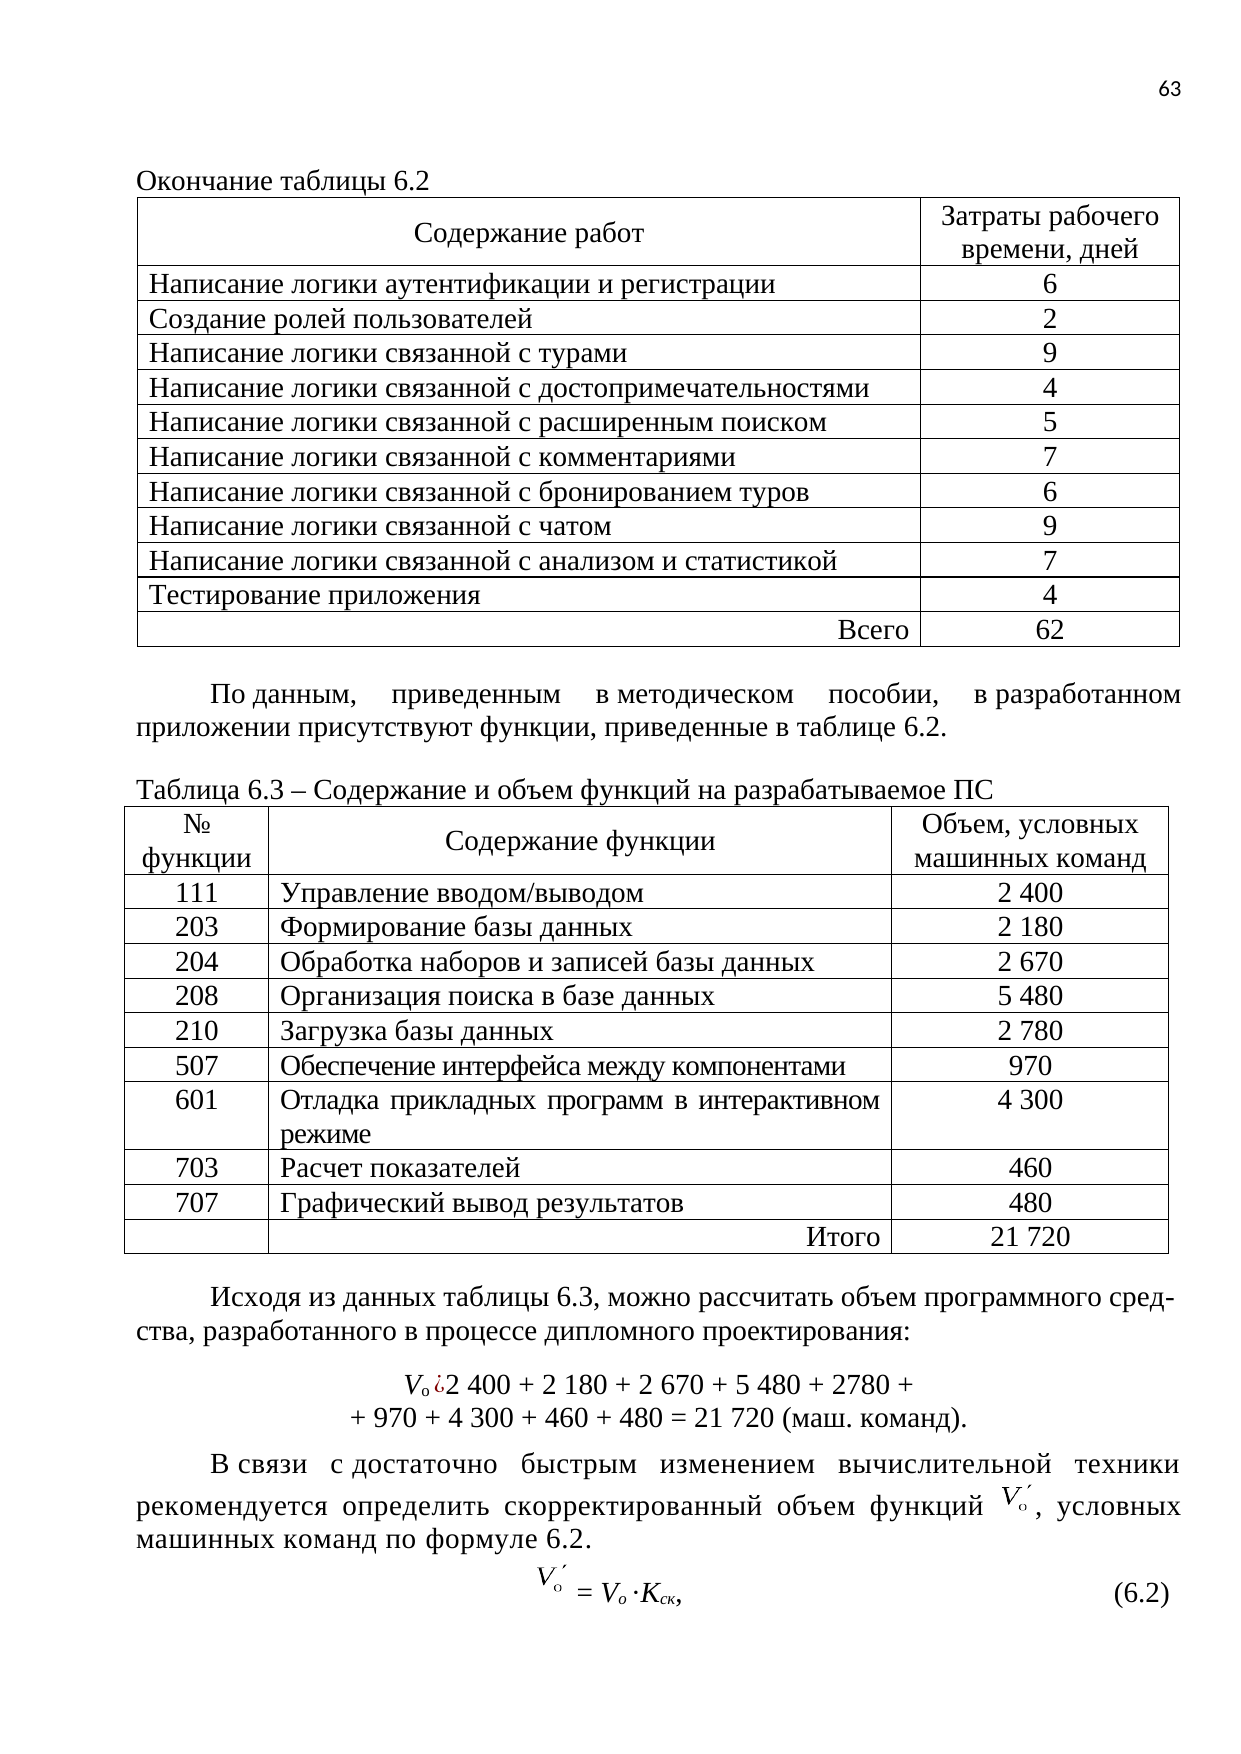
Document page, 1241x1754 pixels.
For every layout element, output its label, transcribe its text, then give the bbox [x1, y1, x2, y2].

table_cell Итого [269, 1220, 891, 1253]
table_cell Обеспечение интерфейса между компонентами [269, 1048, 891, 1081]
table_cell 9 [921, 335, 1179, 369]
text Vo 2 400 + 2 180 + 2 670 + 5 480 + 2780 + [136, 1367, 1181, 1401]
table_cell Написание логики связанной с расширенным поиском [138, 405, 920, 438]
table_cell 7 [921, 439, 1179, 473]
text Исходя из данных таблицы 6.3, можно рассчитать объем программного средства, разработанного в процессе дипломного проектирования: [136, 1279, 1181, 1346]
table_cell 111 [125, 875, 268, 908]
text Таблица 6.3 – Содержание и объем функций на разрабатываемое ПС [136, 772, 1181, 806]
table_cell 2 780 [892, 1013, 1168, 1047]
table_cell 62 [921, 612, 1179, 646]
table_cell Управление вводом/выводом [269, 875, 891, 908]
table_header Затраты рабочего времени, дней [921, 198, 1179, 265]
table_cell 507 [125, 1048, 268, 1081]
table_cell 208 [125, 979, 268, 1012]
table_cell Загрузка базы данных [269, 1013, 891, 1047]
table_cell 204 [125, 944, 268, 977]
table_cell 707 [125, 1185, 268, 1218]
table_cell Написание логики аутентификации и регистрации [138, 266, 920, 300]
table_cell 2 400 [892, 875, 1168, 908]
table_cell Тестирование приложения [138, 578, 920, 611]
table_cell Написание логики связанной с комментариями [138, 439, 920, 473]
table_cell 7 [921, 543, 1179, 576]
table_cell 6 [921, 474, 1179, 507]
table_cell 2 180 [892, 909, 1168, 943]
table_cell 21 720 [892, 1220, 1168, 1253]
table_cell 4 [921, 370, 1179, 403]
text По данным, приведенным в методическом пособии, в разработанном приложении присутствуют функции, приведенные в таблице 6.2. [136, 676, 1181, 743]
table_cell 970 [892, 1048, 1168, 1081]
table_cell 601 [125, 1082, 268, 1149]
table_cell Всего [138, 612, 920, 646]
table_cell 6 [921, 266, 1179, 300]
table_cell Графический вывод результатов [269, 1185, 891, 1218]
table_cell Создание ролей пользователей [138, 301, 920, 334]
table_cell 2 670 [892, 944, 1168, 977]
text + 970 + 4 300 + 460 + 480 = 21 720 (маш. команд). [136, 1401, 1181, 1434]
text В связи с достаточно быстрым изменением вычислительной техники рекомендуется определить скорректированный объем функций , условных машинных команд по формуле 6.2. [136, 1447, 1181, 1555]
table_cell 2 [921, 301, 1179, 334]
table_cell Отладка прикладных программ в интерактивном режиме [269, 1082, 891, 1149]
table_cell [125, 1220, 268, 1253]
table_cell 460 [892, 1150, 1168, 1184]
table_cell Обработка наборов и записей базы данных [269, 944, 891, 977]
text = Vo ·Кск, (6.2) [136, 1561, 1181, 1608]
table_header № функции [125, 807, 268, 874]
table_cell 5 [921, 405, 1179, 438]
table_cell 9 [921, 508, 1179, 542]
table_cell Написание логики связанной с достопримечательностями [138, 370, 920, 403]
table_cell 4 300 [892, 1082, 1168, 1149]
table_cell Написание логики связанной с чатом [138, 508, 920, 542]
table_header Содержание функции [269, 807, 891, 874]
text Окончание таблицы 6.2 [136, 163, 1181, 197]
table_cell 480 [892, 1185, 1168, 1218]
table_cell Расчет показателей [269, 1150, 891, 1184]
table_cell Написание логики связанной с анализом и статистикой [138, 543, 920, 576]
table_cell 4 [921, 578, 1179, 611]
table_header Объем, условных машинных команд [892, 807, 1168, 874]
table_cell Написание логики связанной с бронированием туров [138, 474, 920, 507]
table_cell 5 480 [892, 979, 1168, 1012]
table_header Содержание работ [138, 198, 920, 265]
table_cell Формирование базы данных [269, 909, 891, 943]
table_cell 703 [125, 1150, 268, 1184]
table_cell 203 [125, 909, 268, 943]
table_cell Организация поиска в базе данных [269, 979, 891, 1012]
table_cell 210 [125, 1013, 268, 1047]
table_cell Написание логики связанной с турами [138, 335, 920, 369]
